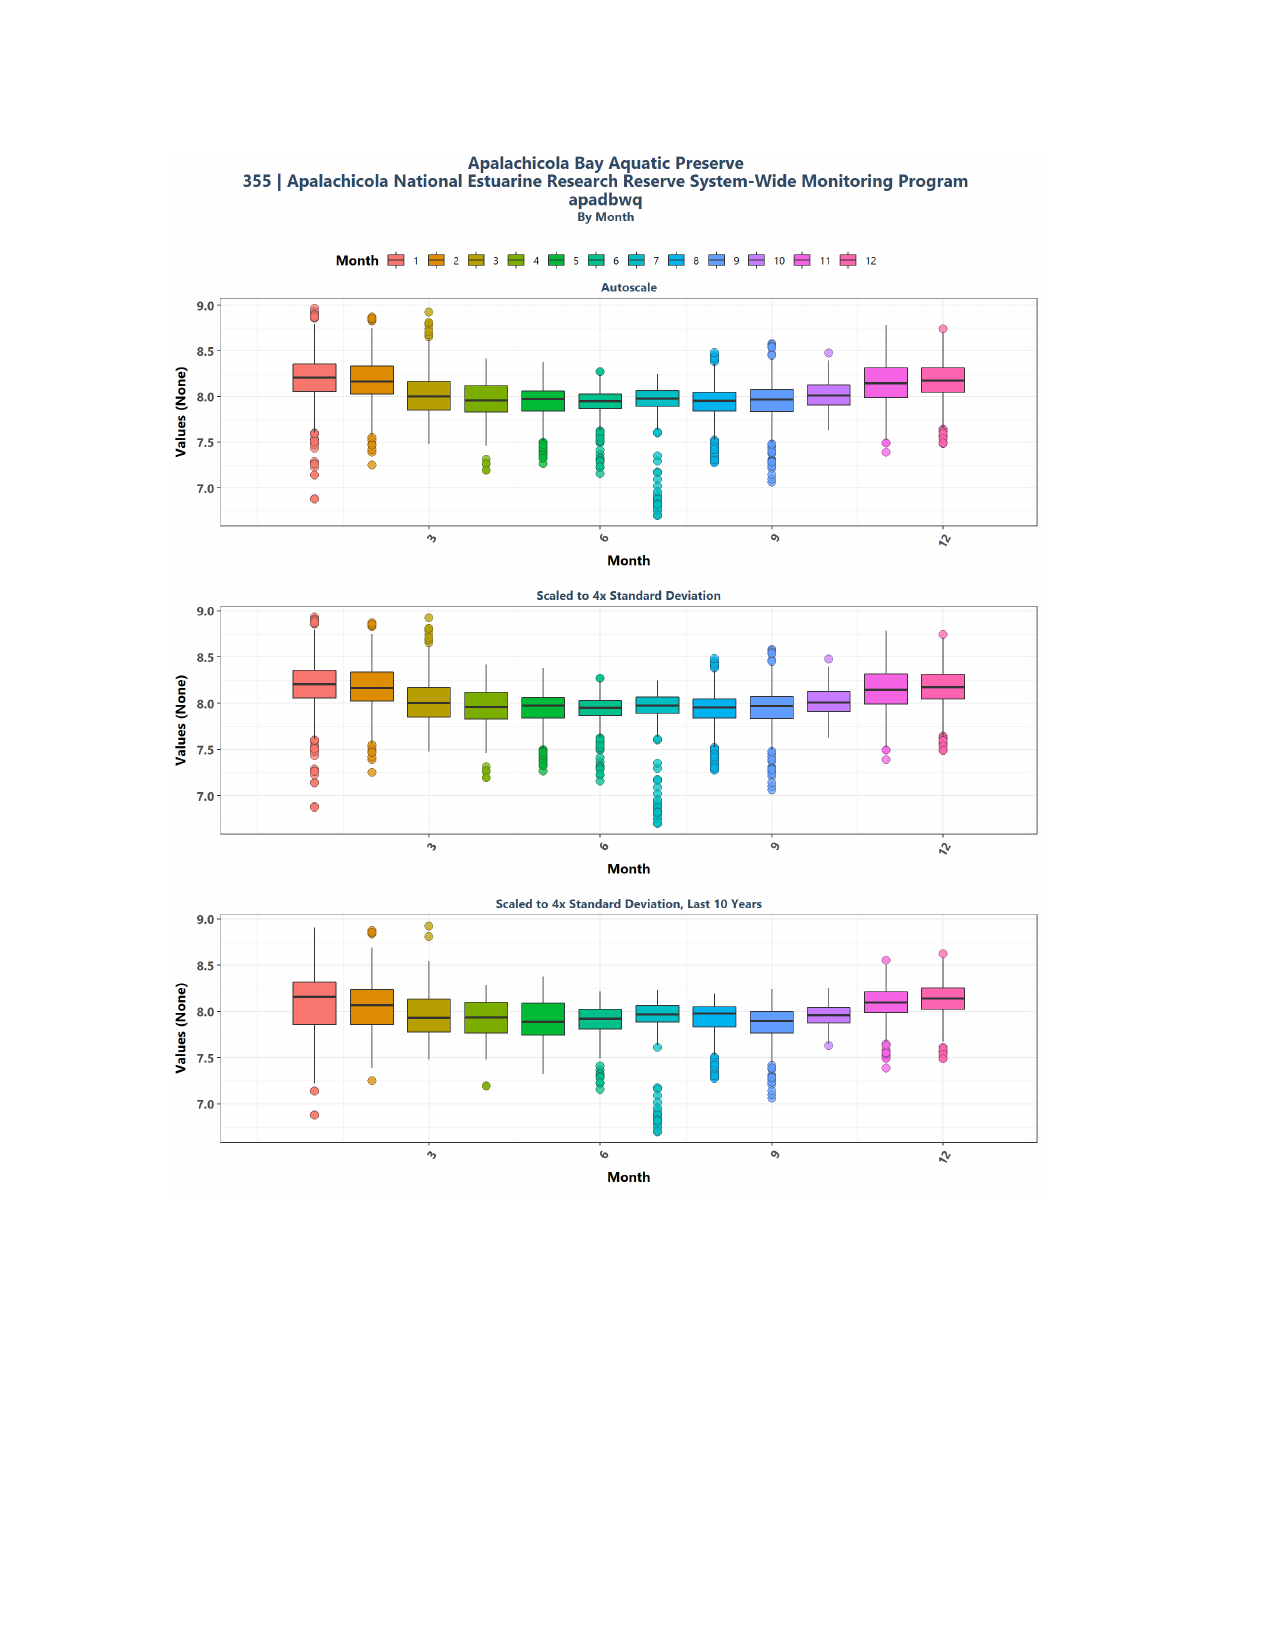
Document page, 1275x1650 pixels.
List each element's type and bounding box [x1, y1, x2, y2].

picture [168, 150, 1044, 1200]
